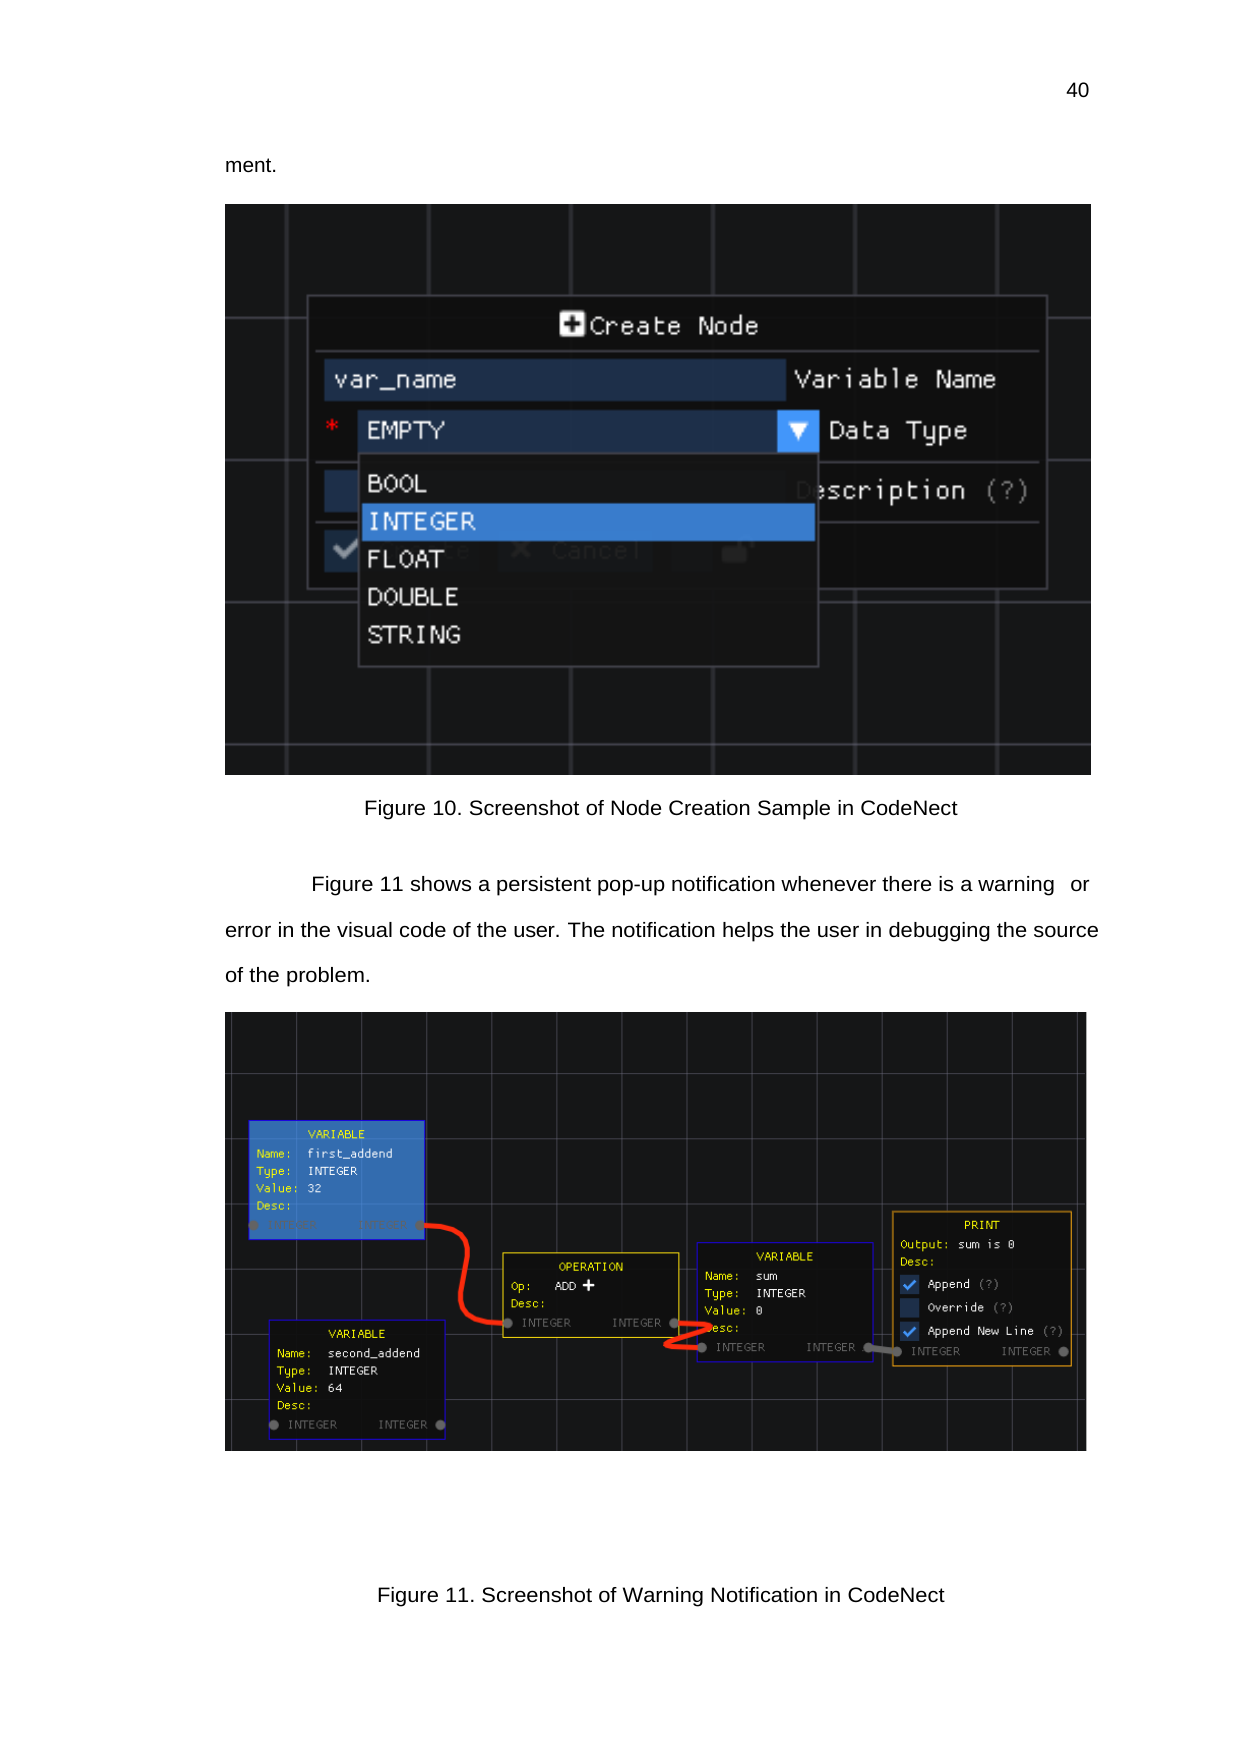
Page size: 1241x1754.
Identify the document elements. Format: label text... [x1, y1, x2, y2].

text Figure 11 shows a persistent pop-up notification whenever there is a warning or [311, 872, 1103, 896]
text error in the visual code of the user. The notification helps the user in debugging the source of the problem. [225, 918, 1103, 987]
picture [225, 1012, 1087, 1451]
text ment. [225, 152, 279, 176]
picture [225, 204, 1091, 775]
text Figure 11. Screenshot of Warning Notification in CodeNect [377, 1583, 1090, 1607]
text Figure 10. Screenshot of Node Creation Sample in CodeNect [364, 795, 1103, 819]
